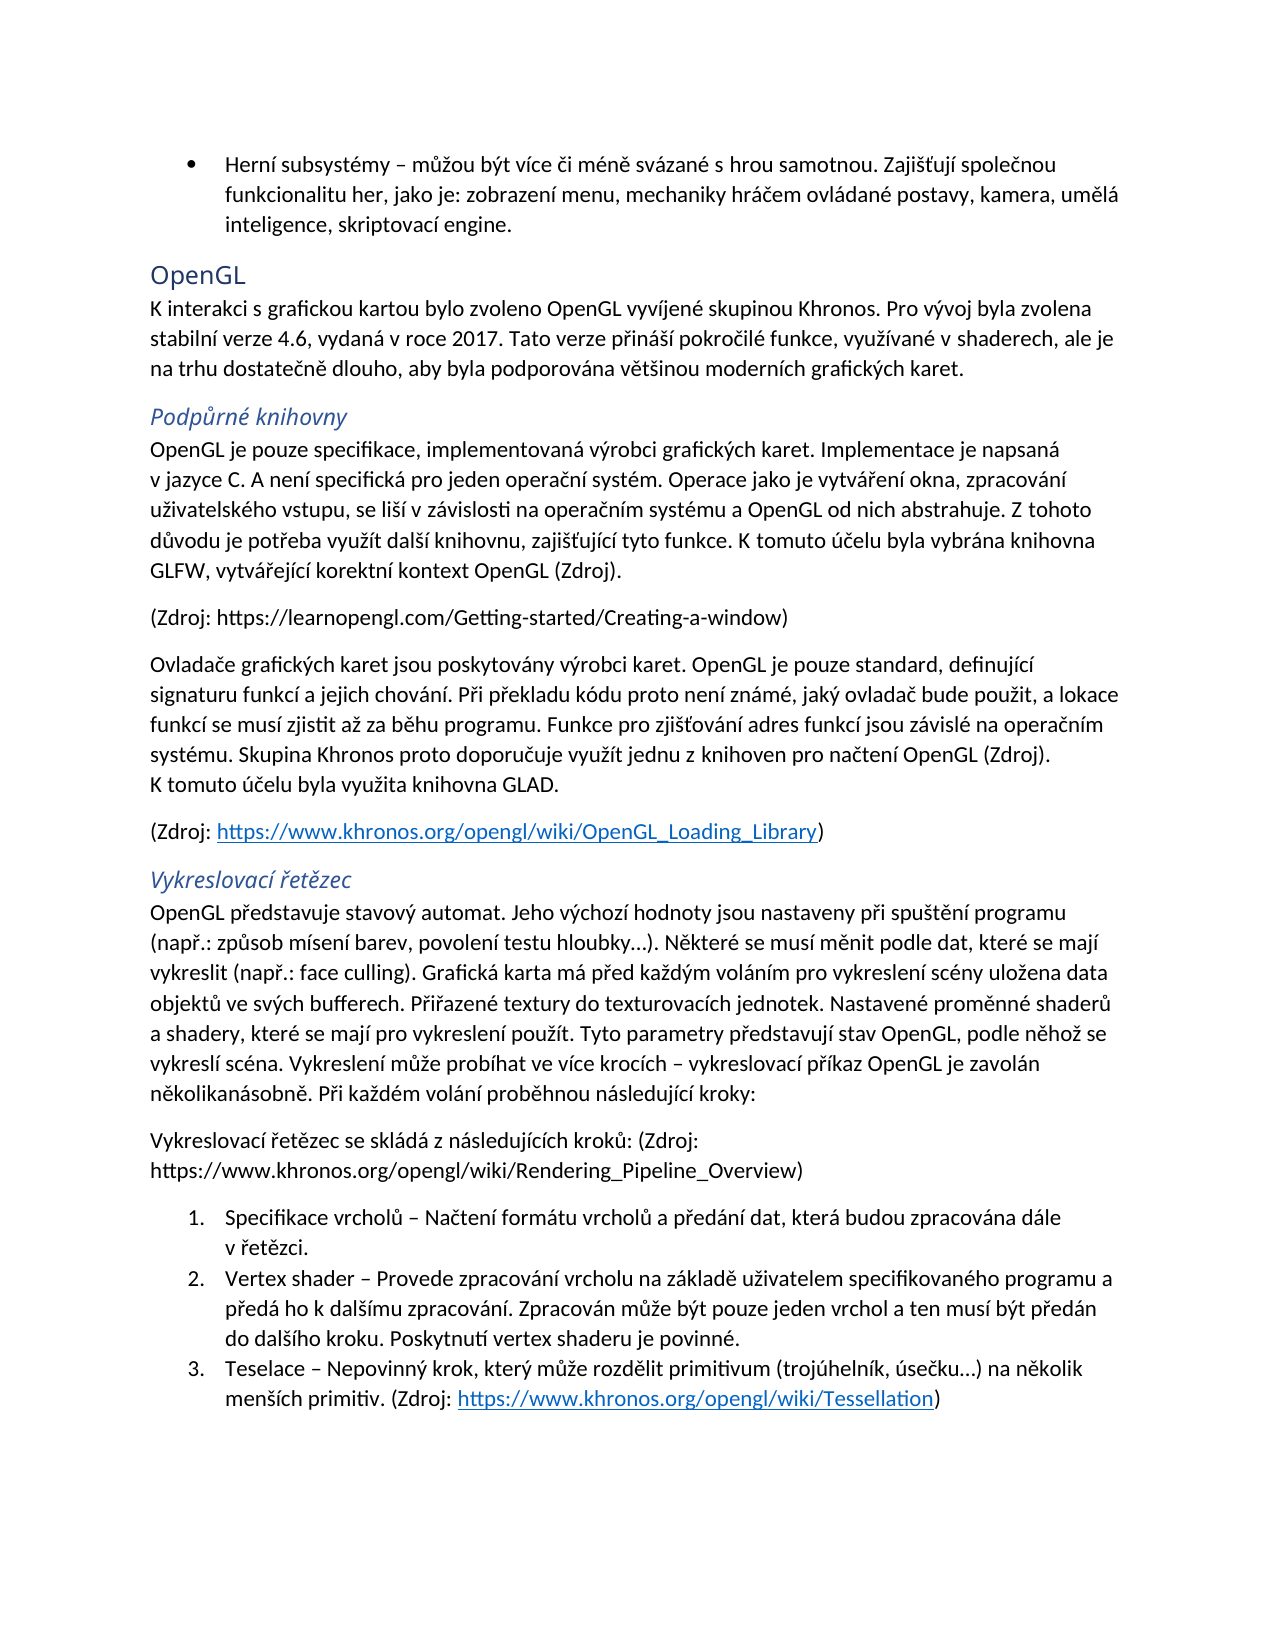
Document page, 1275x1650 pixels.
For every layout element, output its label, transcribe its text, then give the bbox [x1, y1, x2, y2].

list Vertex shader – Provede zpracování vrcholu na základě uživatelem specifikovaného programu a předá ho k dalšímu zpracování. Zpracován může být pouze jeden vrchol a ten musí být předán do dalšího kroku. Poskytnutí vertex shaderu je povinné. [187, 1264, 1125, 1352]
subtitle OpenGL [150, 257, 1125, 291]
text (Zdroj: https://learnopengl.com/Getting-started/Creating-a-window) [150, 603, 1125, 631]
text OpenGL je pouze specifikace, implementovaná výrobci grafických karet. Implementace je napsaná v jazyce C. A není specifická pro jeden operační systém. Operace jako je vytváření okna, zpracování uživatelského vstupu, se liší v závislosti na operačním systému a OpenGL od nich abstrahuje. Z tohoto důvodu je potřeba využít další knihovnu, zajišťující tyto funkce. K tomuto účelu byla vybrána knihovna GLFW, vytvářející korektní kontext OpenGL (Zdroj). [150, 435, 1125, 584]
list Specifikace vrcholů – Načtení formátu vrcholů a předání dat, která budou zpracována dále v řetězci. [187, 1203, 1125, 1261]
list Teselace – Nepovinný krok, který může rozdělit primitivum (trojúhelník, úsečku…) na několik menších primitiv. (Zdroj: https://www.khronos.org/opengl/wiki/Tessellation) [187, 1354, 1125, 1412]
text K interakci s grafickou kartou bylo zvoleno OpenGL vyvíjené skupinou Khronos. Pro vývoj byla zvolena stabilní verze 4.6, vydaná v roce 2017. Tato verze přináší pokročilé funkce, využívané v shaderech, ale je na trhu dostatečně dlouho, aby byla podporována většinou moderních grafických karet. [150, 294, 1125, 382]
subtitle Podpůrné knihovny [150, 401, 1125, 433]
subtitle Vykreslovací řetězec [150, 864, 1125, 896]
text OpenGL představuje stavový automat. Jeho výchozí hodnoty jsou nastaveny při spuštění programu (např.: způsob mísení barev, povolení testu hloubky…). Některé se musí měnit podle dat, které se mají vykreslit (např.: face culling). Grafická karta má před každým voláním pro vykreslení scény uložena data objektů ve svých bufferech. Přiřazené textury do texturovacích jednotek. Nastavené proměnné shaderů a shadery, které se mají pro vykreslení použít. Tyto parametry představují stav OpenGL, podle něhož se vykreslí scéna. Vykreslení může probíhat ve více krocích – vykreslovací příkaz OpenGL je zavolán několikanásobně. Při každém volání proběhnou následující kroky: [150, 898, 1125, 1107]
text Vykreslovací řetězec se skládá z následujících kroků: (Zdroj: https://www.khronos.org/opengl/wiki/Rendering_Pipeline_Overview) [150, 1126, 1125, 1184]
list Herní subsystémy – můžou být více či méně svázané s hrou samotnou. Zajišťují společnou funkcionalitu her, jako je: zobrazení menu, mechaniky hráčem ovládané postavy, kamera, umělá inteligence, skriptovací engine. [187, 150, 1125, 238]
text (Zdroj: https://www.khronos.org/opengl/wiki/OpenGL_Loading_Library) [150, 817, 1125, 845]
text Ovladače grafických karet jsou poskytovány výrobci karet. OpenGL je pouze standard, definující signaturu funkcí a jejich chování. Při překladu kódu proto není známé, jaký ovladač bude použit, a lokace funkcí se musí zjistit až za běhu programu. Funkce pro zjišťování adres funkcí jsou závislé na operačním systému. Skupina Khronos proto doporučuje využít jednu z knihoven pro načtení OpenGL (Zdroj). K tomuto účelu byla využita knihovna GLAD. [150, 650, 1125, 798]
